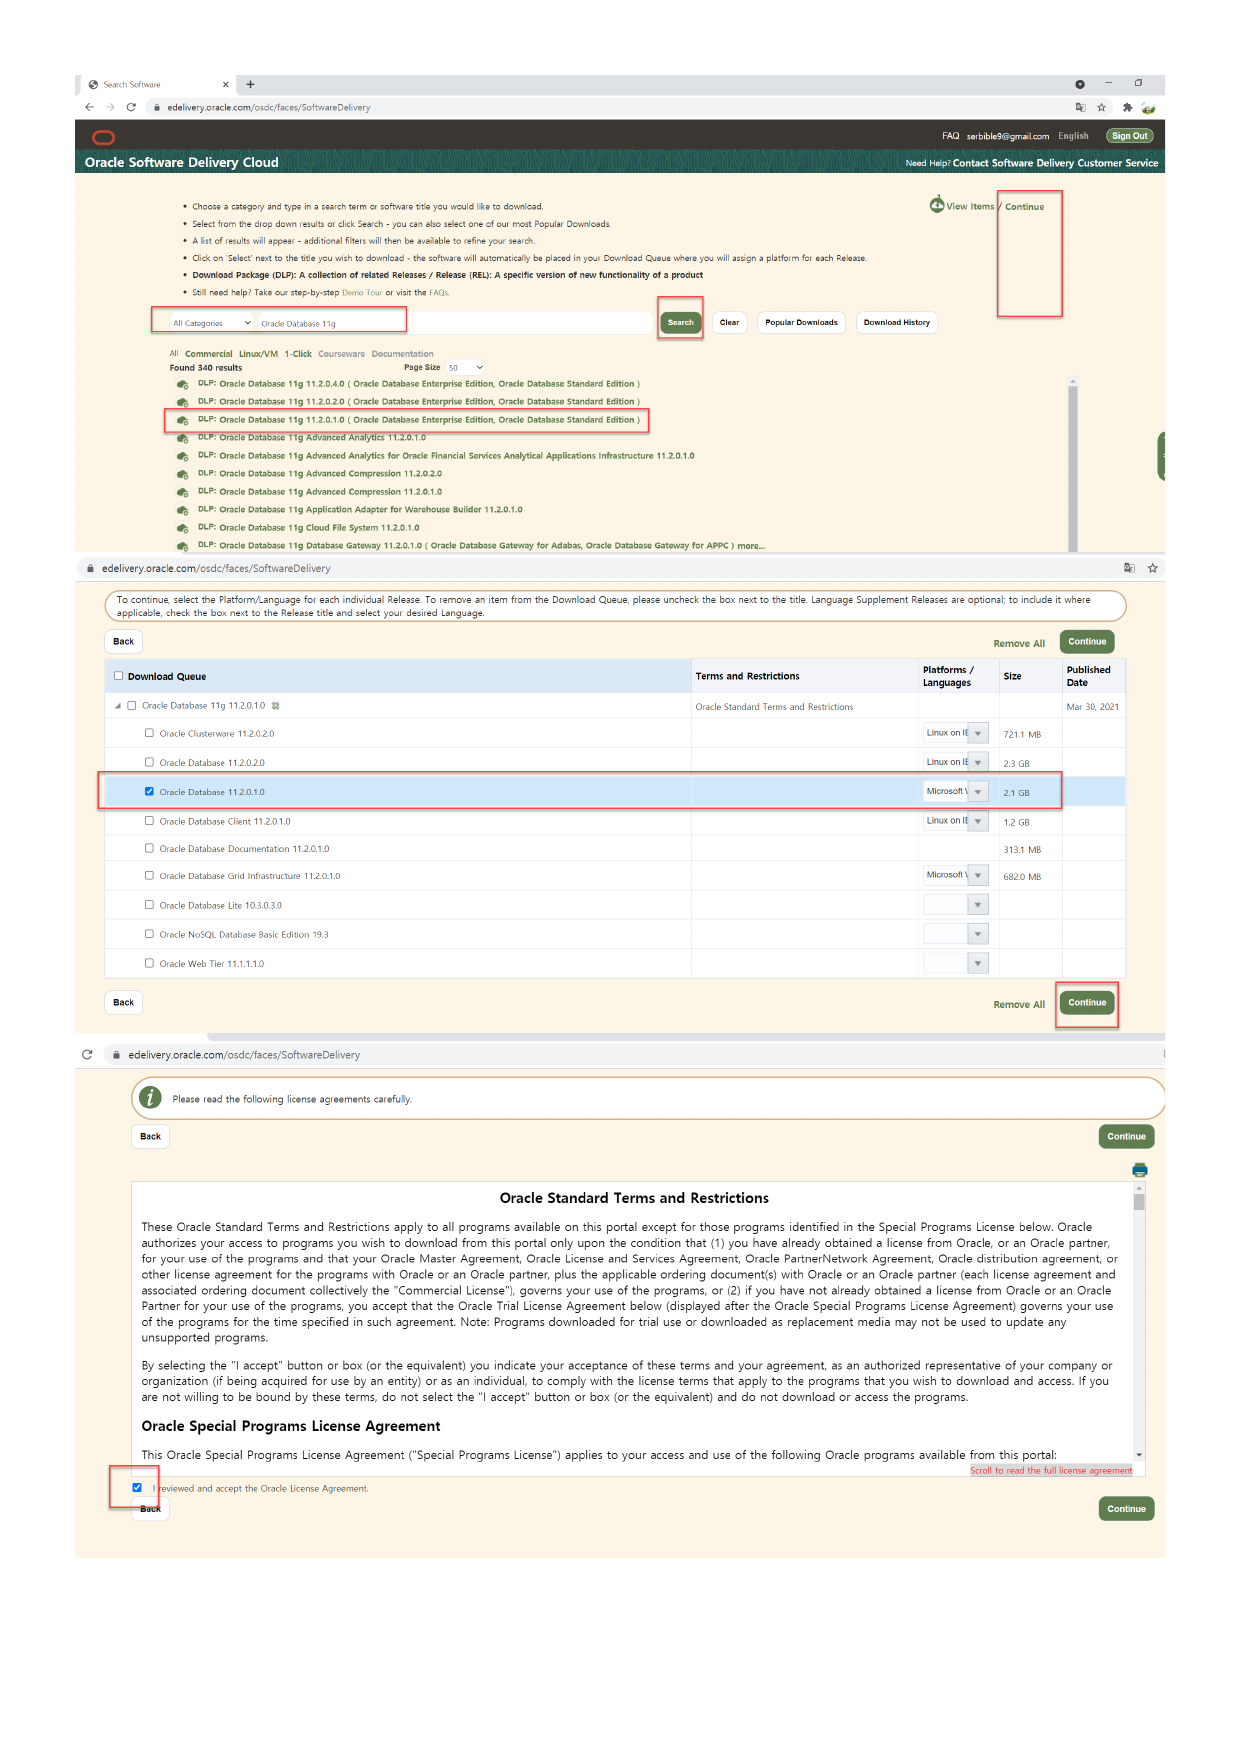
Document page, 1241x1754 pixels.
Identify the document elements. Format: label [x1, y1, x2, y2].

picture [75, 75, 1166, 1558]
